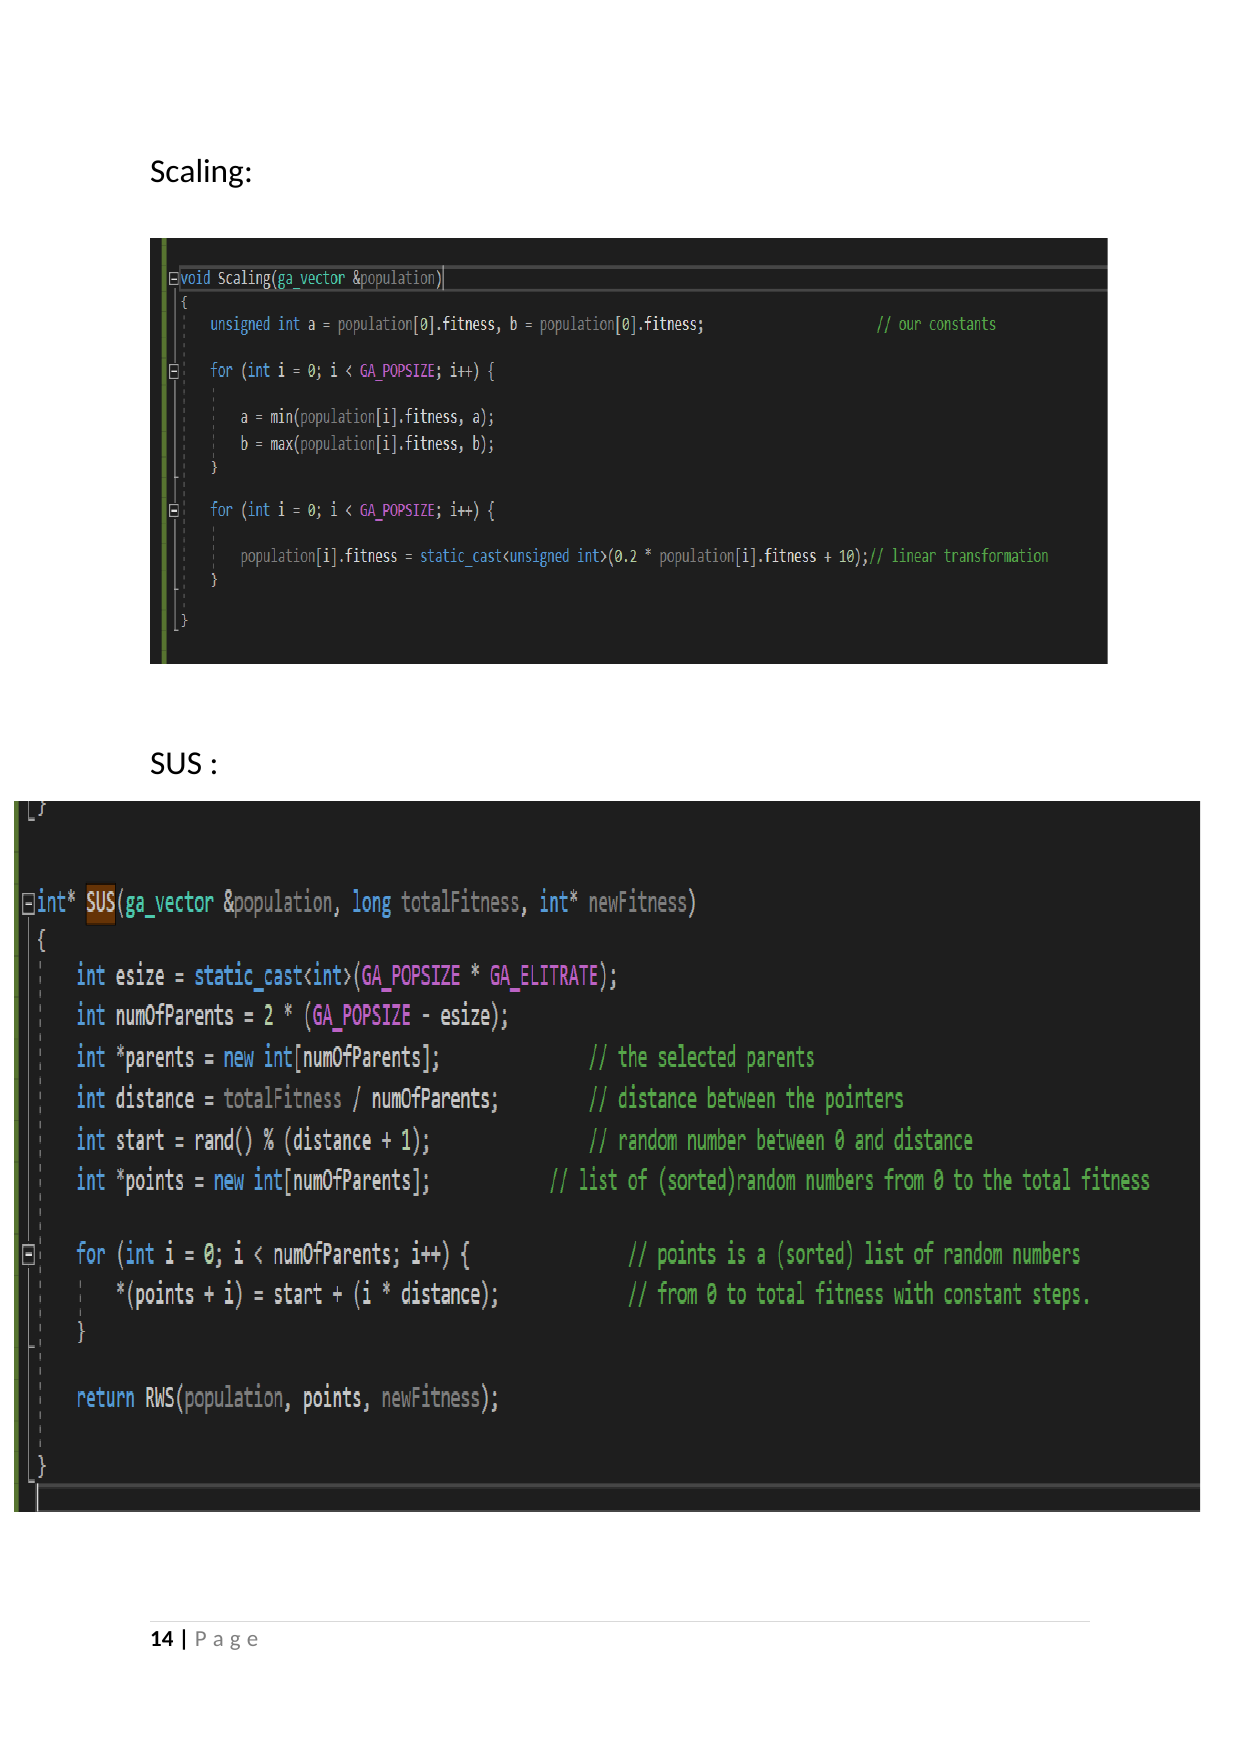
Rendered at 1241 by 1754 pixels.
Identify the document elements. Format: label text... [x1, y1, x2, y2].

text SUS : [150, 742, 1090, 783]
text Scaling: [150, 150, 1090, 220]
picture [14, 801, 1201, 1512]
picture [150, 238, 1108, 664]
